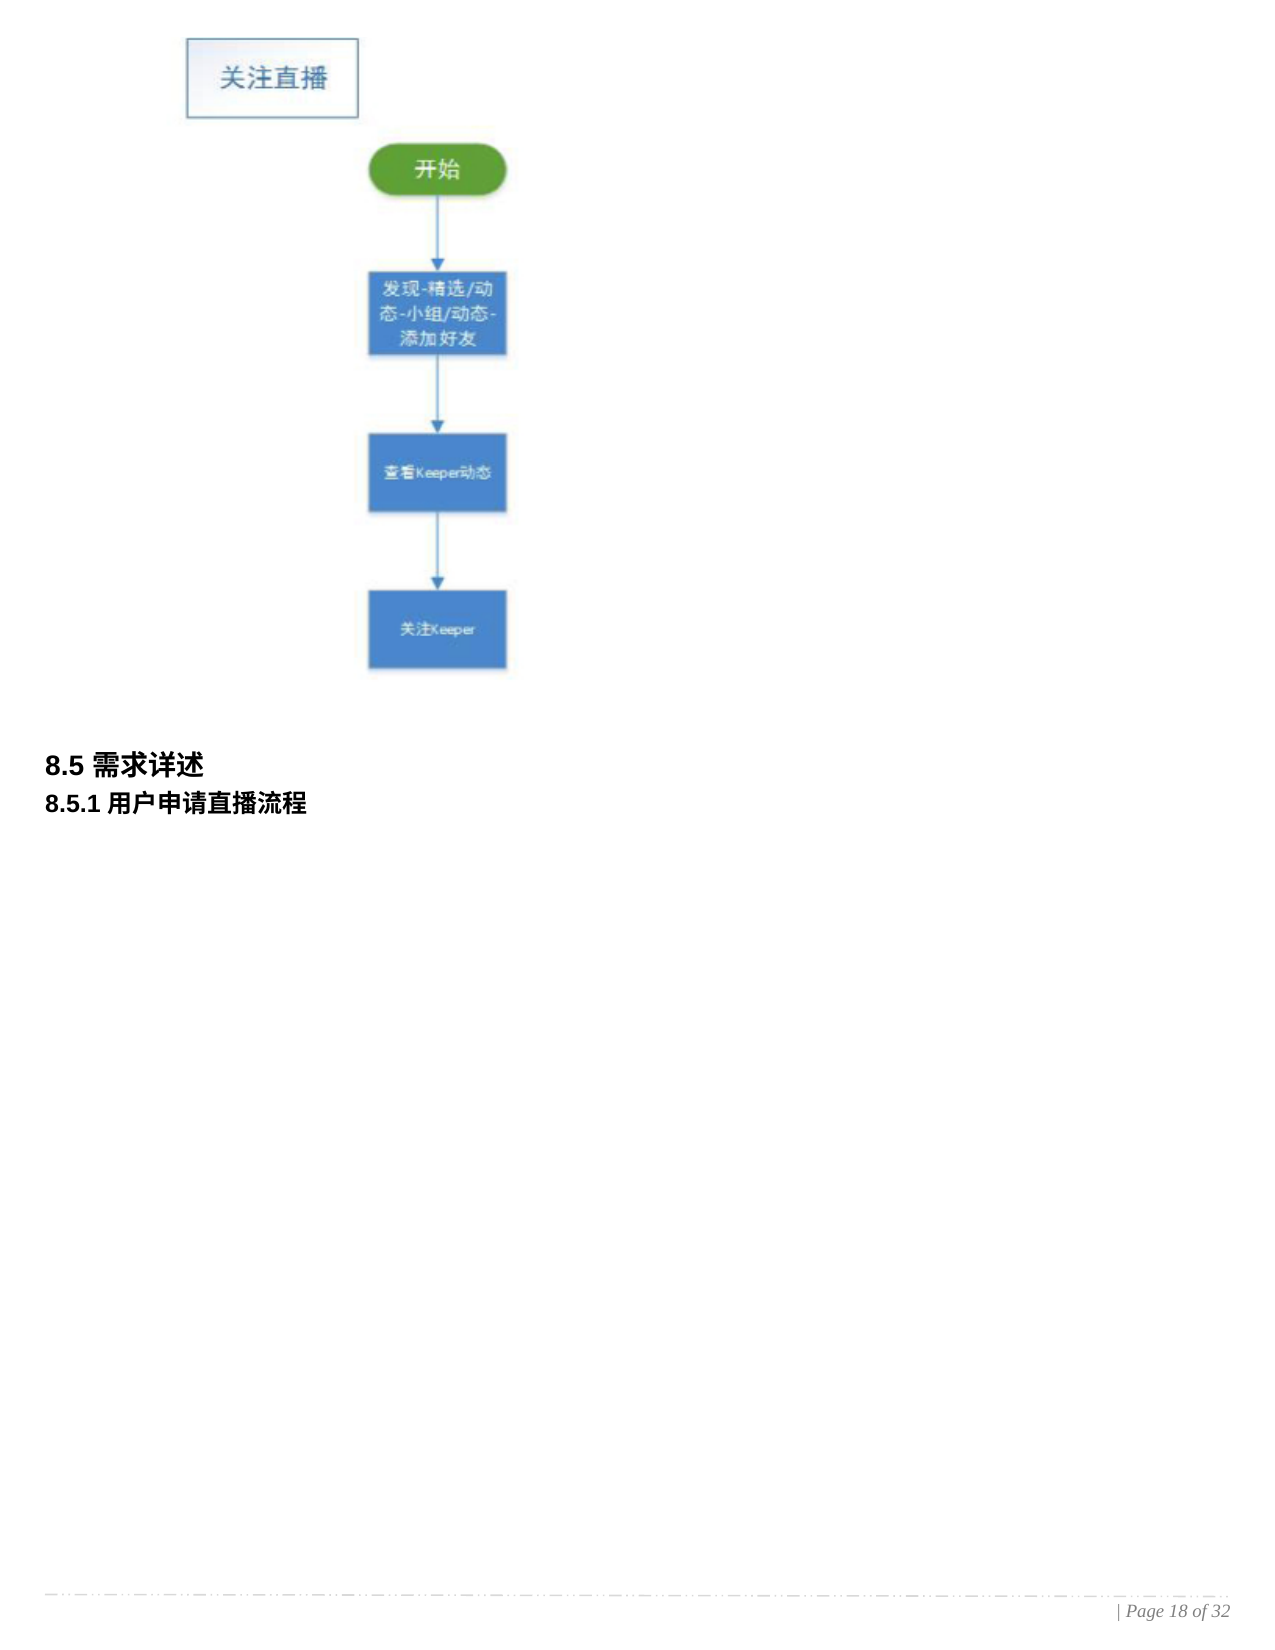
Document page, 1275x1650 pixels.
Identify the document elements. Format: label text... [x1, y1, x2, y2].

text 8.5.1 用户申请直播流程 [45, 784, 1230, 820]
text 8.5 需求详述 [45, 743, 1230, 784]
picture [45, 37, 908, 744]
